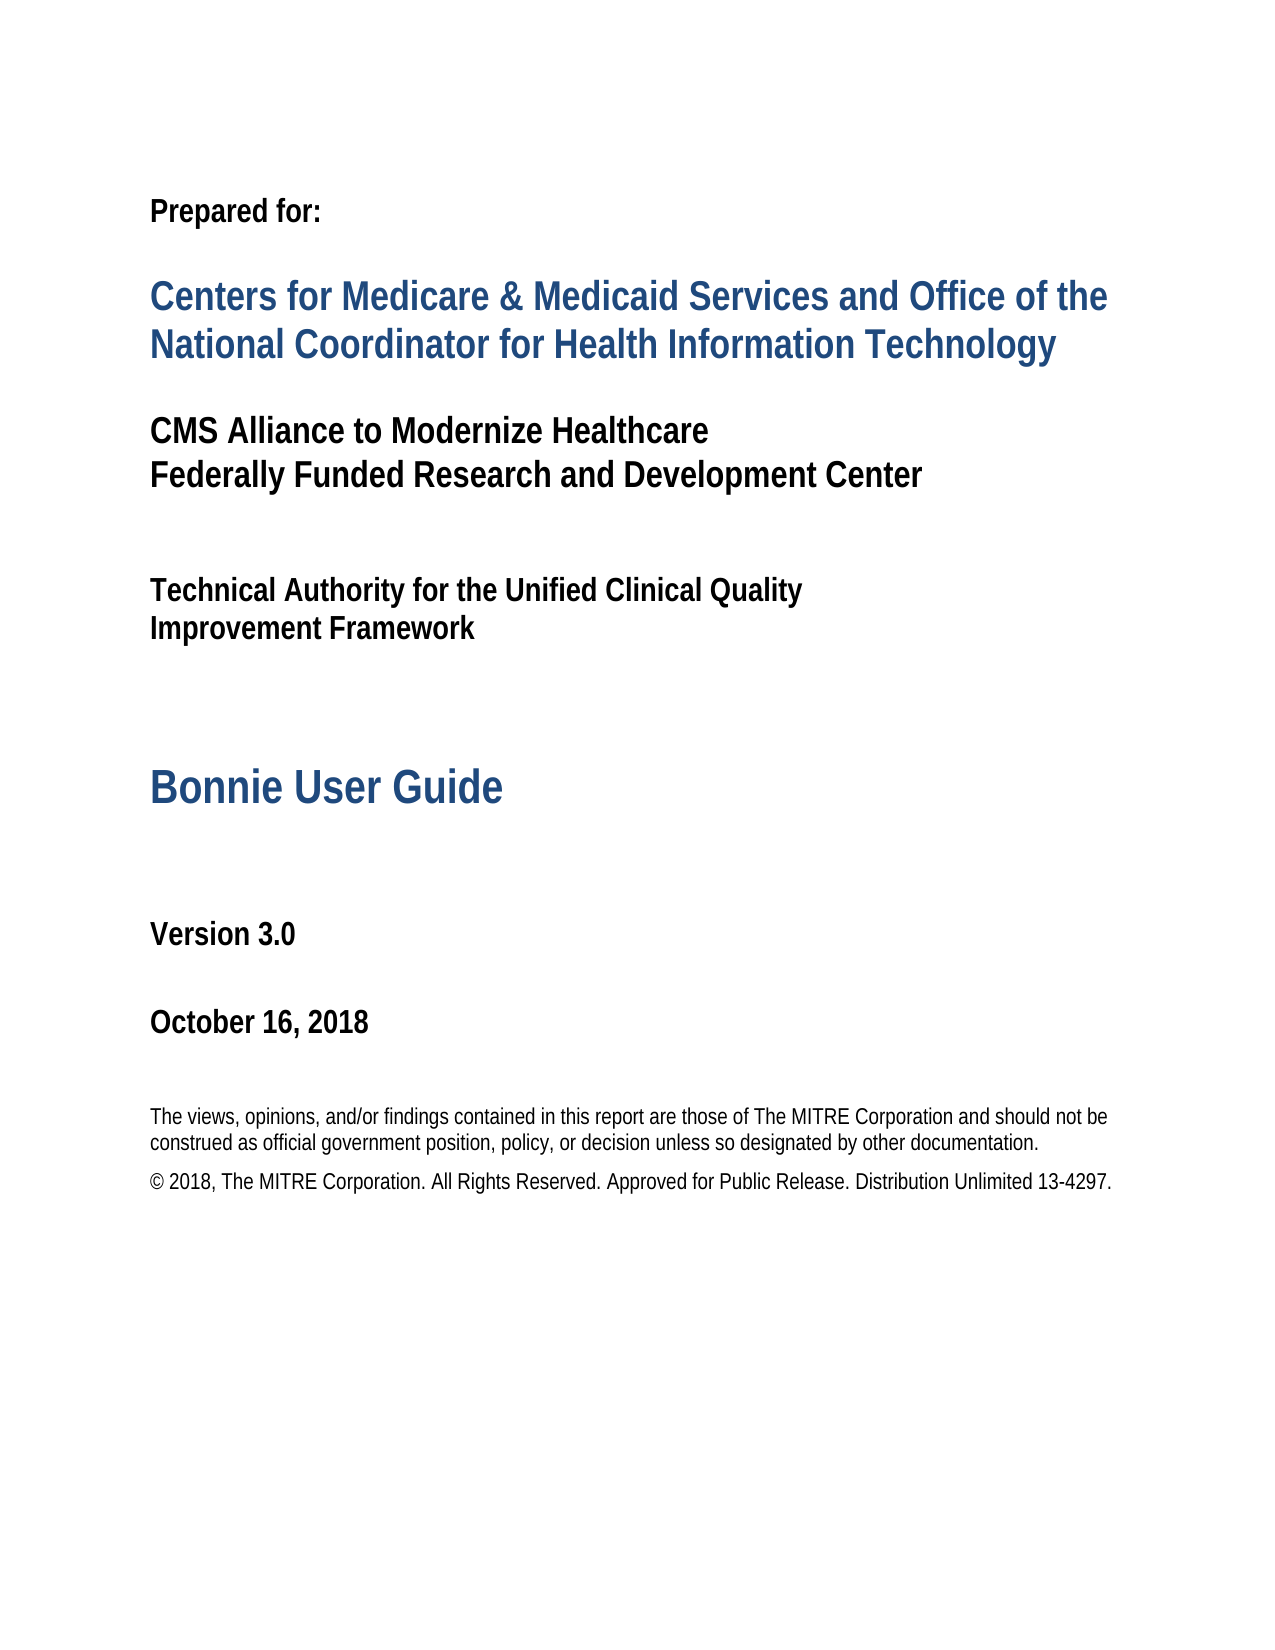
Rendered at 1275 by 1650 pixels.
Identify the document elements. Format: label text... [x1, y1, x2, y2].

text Technical Authority for the Unified Clinical Quality Improvement Framework [150, 570, 1125, 646]
text CMS Alliance to Modernize Healthcare Federally Funded Research and Development Center [150, 409, 1125, 495]
text © 2018, The MITRE Corporation. All Rights Reserved. Approved for Public Release. Distribution Unlimited 13-4297. [150, 1168, 1125, 1194]
text The views, opinions, and/or findings contained in this report are those of The MITRE Corporation and should not be construed as official government position, policy, or decision unless so designated by other documentation. [150, 1103, 1125, 1156]
text Centers for Medicare & Medicaid Services and Office of the National Coordinator for Health Information Technology [150, 272, 1125, 367]
text October 16, 2018 [150, 1002, 1125, 1040]
text Prepared for: [150, 192, 1125, 230]
title Bonnie User Guide [150, 759, 1125, 814]
text Version 3.0 [150, 914, 1125, 952]
